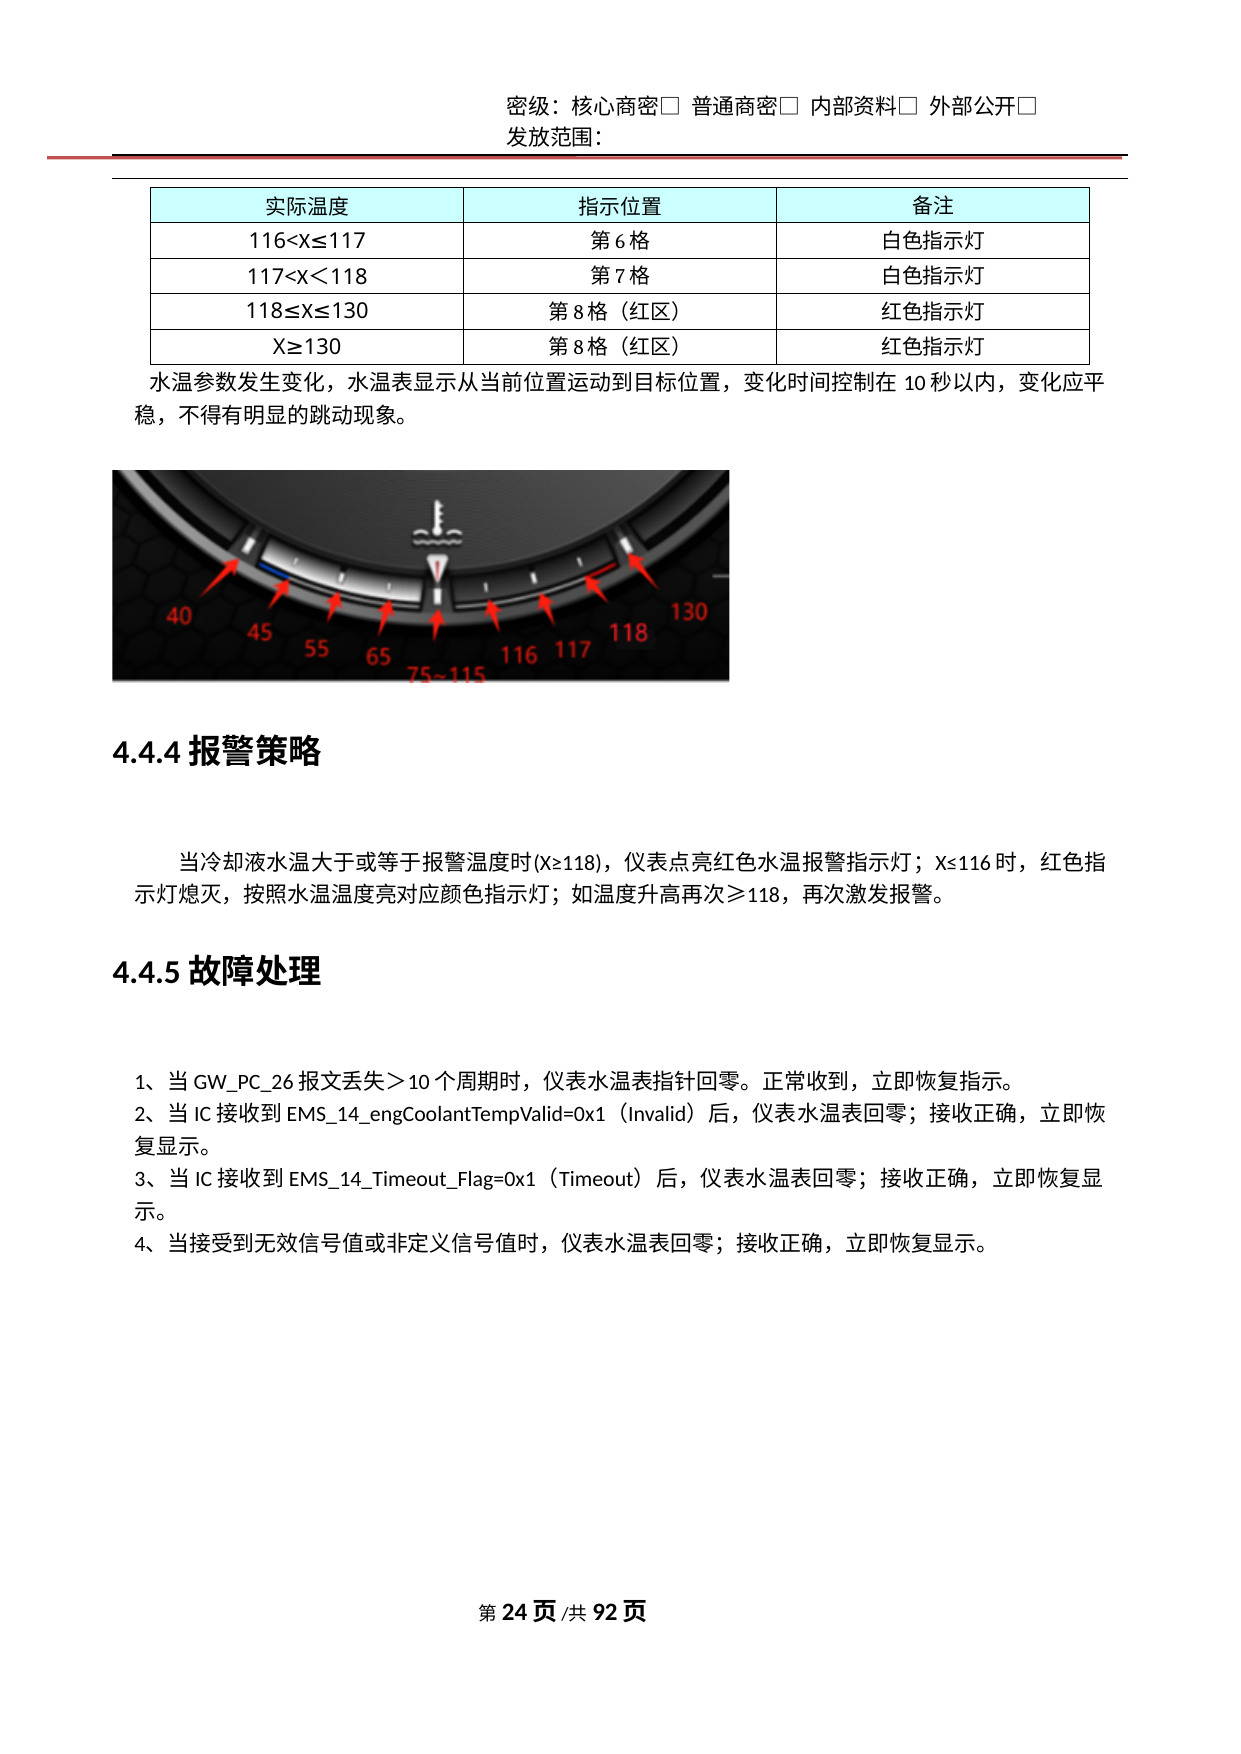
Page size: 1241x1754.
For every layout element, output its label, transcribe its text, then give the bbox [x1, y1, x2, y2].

table_cell 116<X≤117 [151, 223, 463, 258]
table_cell 红色指示灯 [777, 330, 1089, 364]
table_cell 白色指示灯 [777, 223, 1089, 258]
table_cell X≥130 [151, 330, 463, 364]
subtitle 4.4.5 故障处理 [112, 936, 1128, 1001]
text 3、当IC接收到EMS_14_Timeout_Flag=0x1（Timeout）后，仪表水温表回零；接收正确，立即恢复显示。 [134, 1161, 1106, 1226]
table_cell 117<X＜118 [151, 259, 463, 293]
table_header 备注 [777, 188, 1089, 222]
table_cell 118≤X≤130 [151, 294, 463, 328]
table_cell 白色指示灯 [777, 259, 1089, 293]
table_header 指示位置 [464, 188, 776, 222]
table_cell 第8格（红区） [464, 294, 776, 328]
table_cell 第8格（红区） [464, 330, 776, 364]
text 2、当IC接收到EMS_14_engCoolantTempValid=0x1（Invalid）后，仪表水温表回零；接收正确，立即恢复显示。 [134, 1096, 1106, 1161]
table_header 实际温度 [151, 188, 463, 222]
text 4、当接受到无效信号值或非定义信号值时，仪表水温表回零；接收正确，立即恢复显示。 [134, 1226, 1106, 1258]
text 当冷却液水温大于或等于报警温度时(X≥118)，仪表点亮红色水温报警指示灯；X≤116时，红色指示灯熄灭，按照水温温度亮对应颜色指示灯；如温度升高再次≥118，再次激发报警。 [134, 844, 1106, 909]
subtitle 4.4.4 报警策略 [112, 717, 1128, 782]
text 1、当GW_PC_26报文丢失＞10个周期时，仪表水温表指针回零。正常收到，立即恢复指示。 [134, 1063, 1106, 1096]
picture [112, 470, 730, 683]
text 水温参数发生变化，水温表显示从当前位置运动到目标位置，变化时间控制在10秒以内，变化应平稳，不得有明显的跳动现象。 [134, 365, 1106, 430]
table_cell 红色指示灯 [777, 294, 1089, 328]
table_cell 第6格 [464, 223, 776, 258]
table_cell 第7格 [464, 259, 776, 293]
